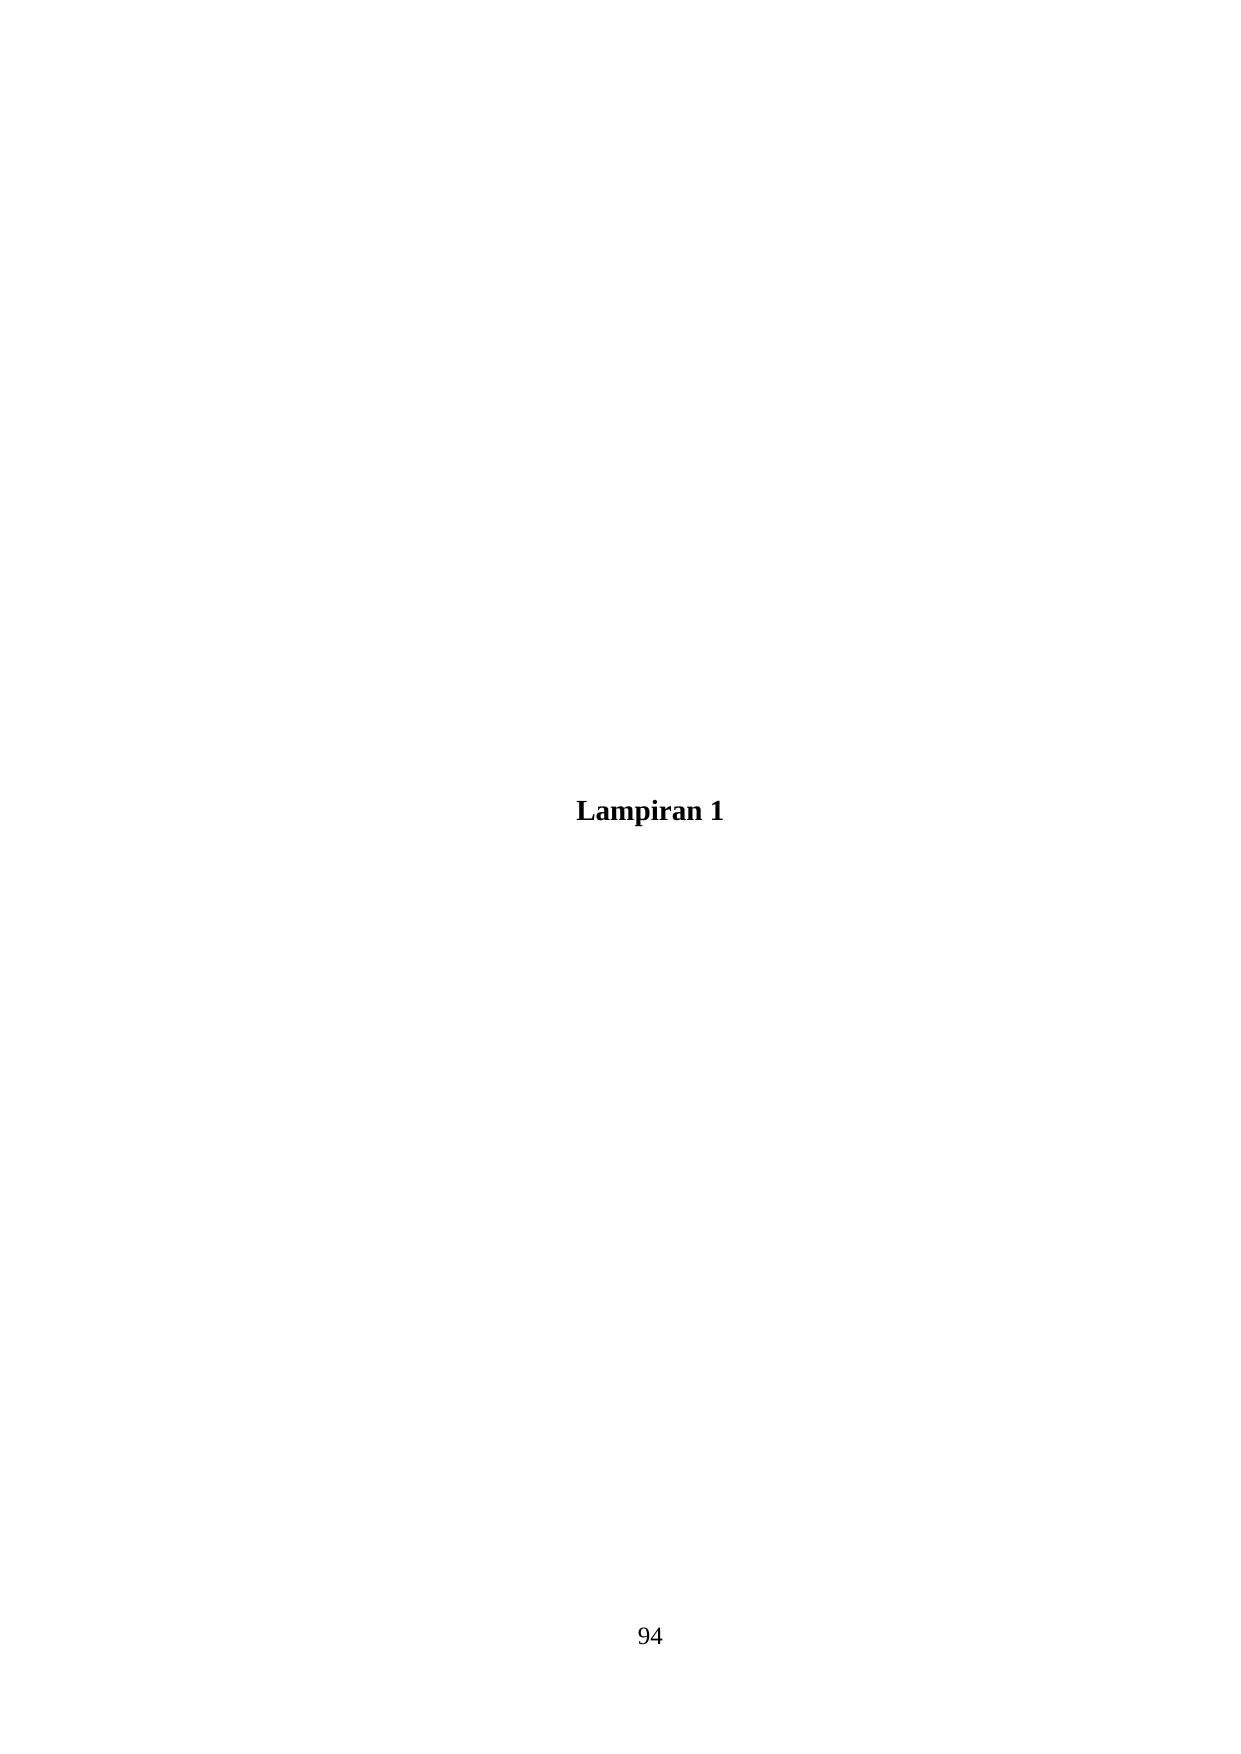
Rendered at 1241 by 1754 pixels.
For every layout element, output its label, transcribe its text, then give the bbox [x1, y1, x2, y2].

subtitle Lampiran 1 [237, 793, 1063, 827]
